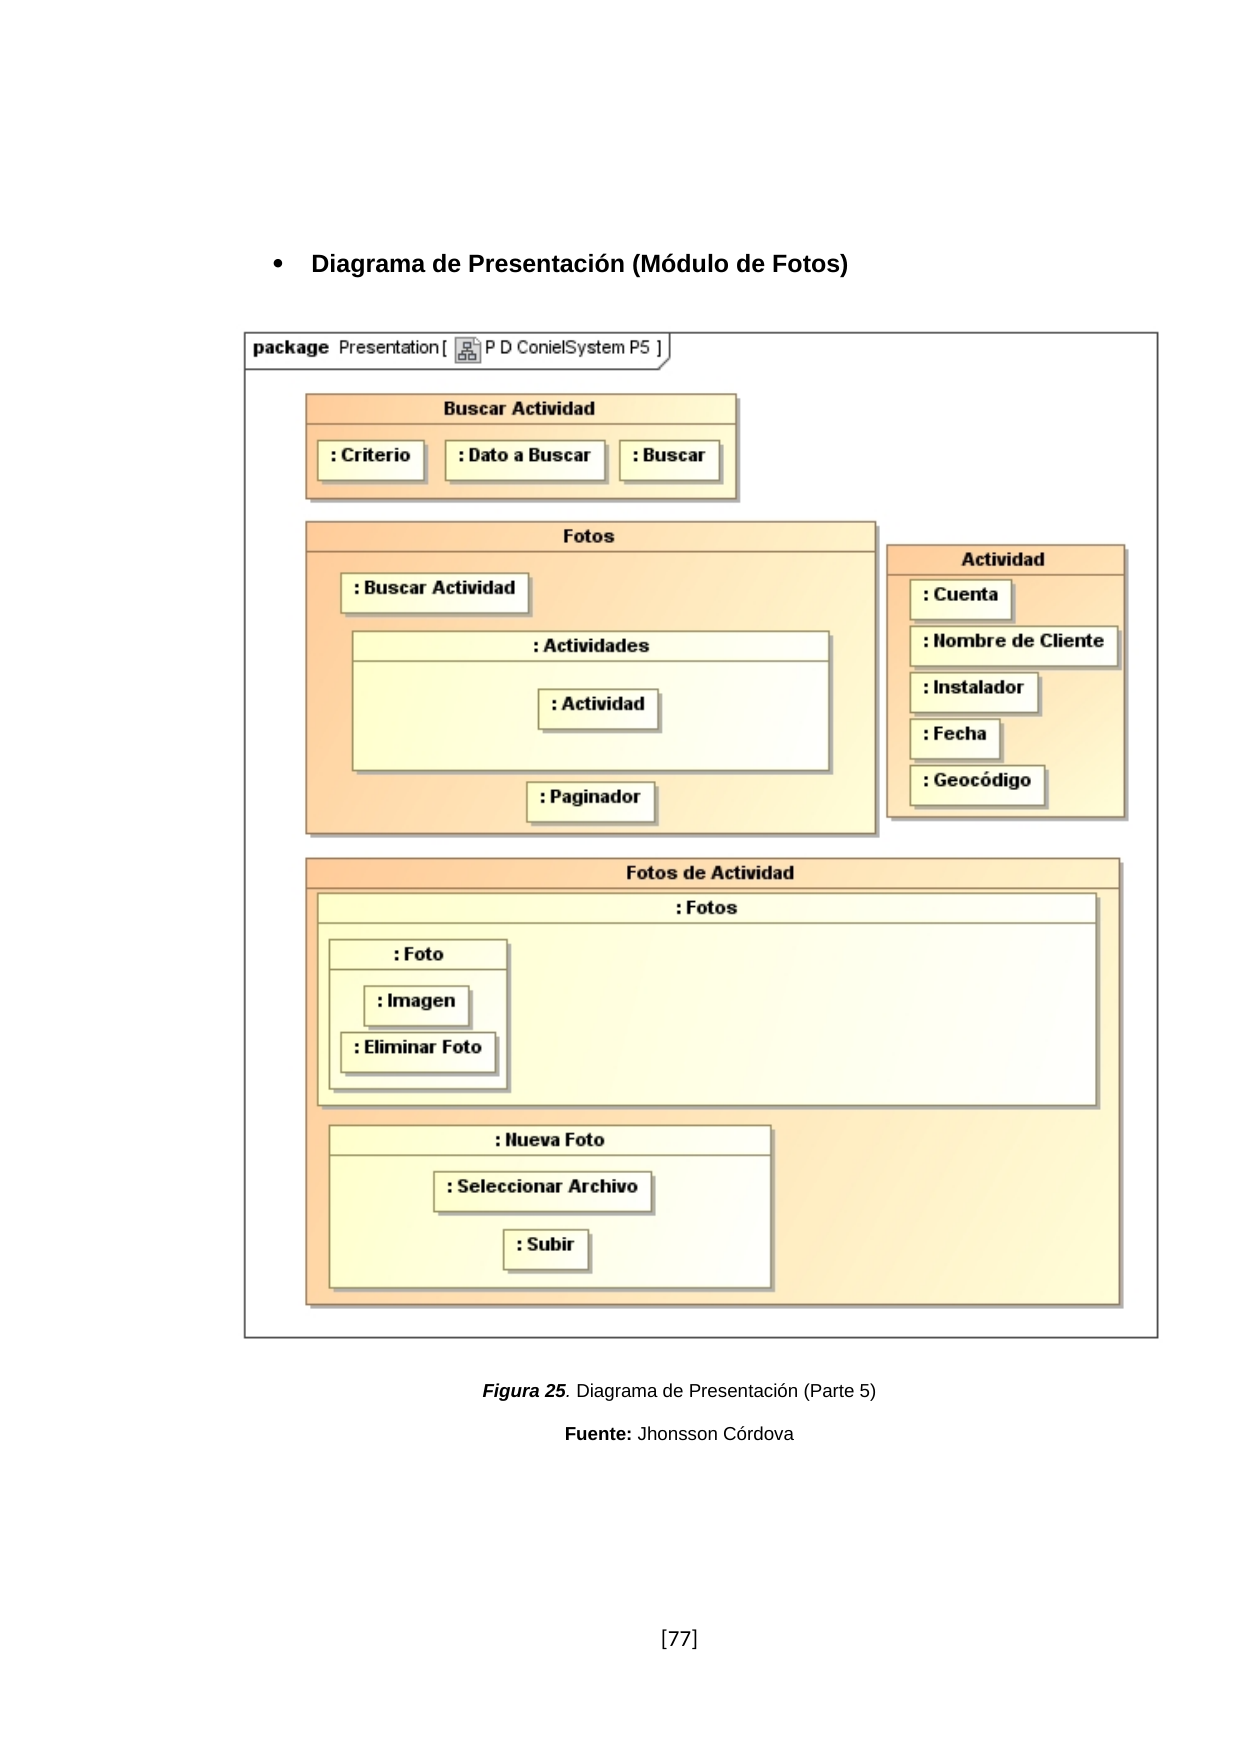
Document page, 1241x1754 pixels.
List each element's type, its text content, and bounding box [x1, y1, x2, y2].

text Figura 25. Diagrama de Presentación (Parte 5) [236, 1380, 1122, 1402]
list Diagrama de Presentación (Módulo de Fotos) [274, 249, 1122, 278]
picture [236, 324, 1182, 1362]
text Fuente: Jhonsson Córdova [236, 1423, 1122, 1444]
